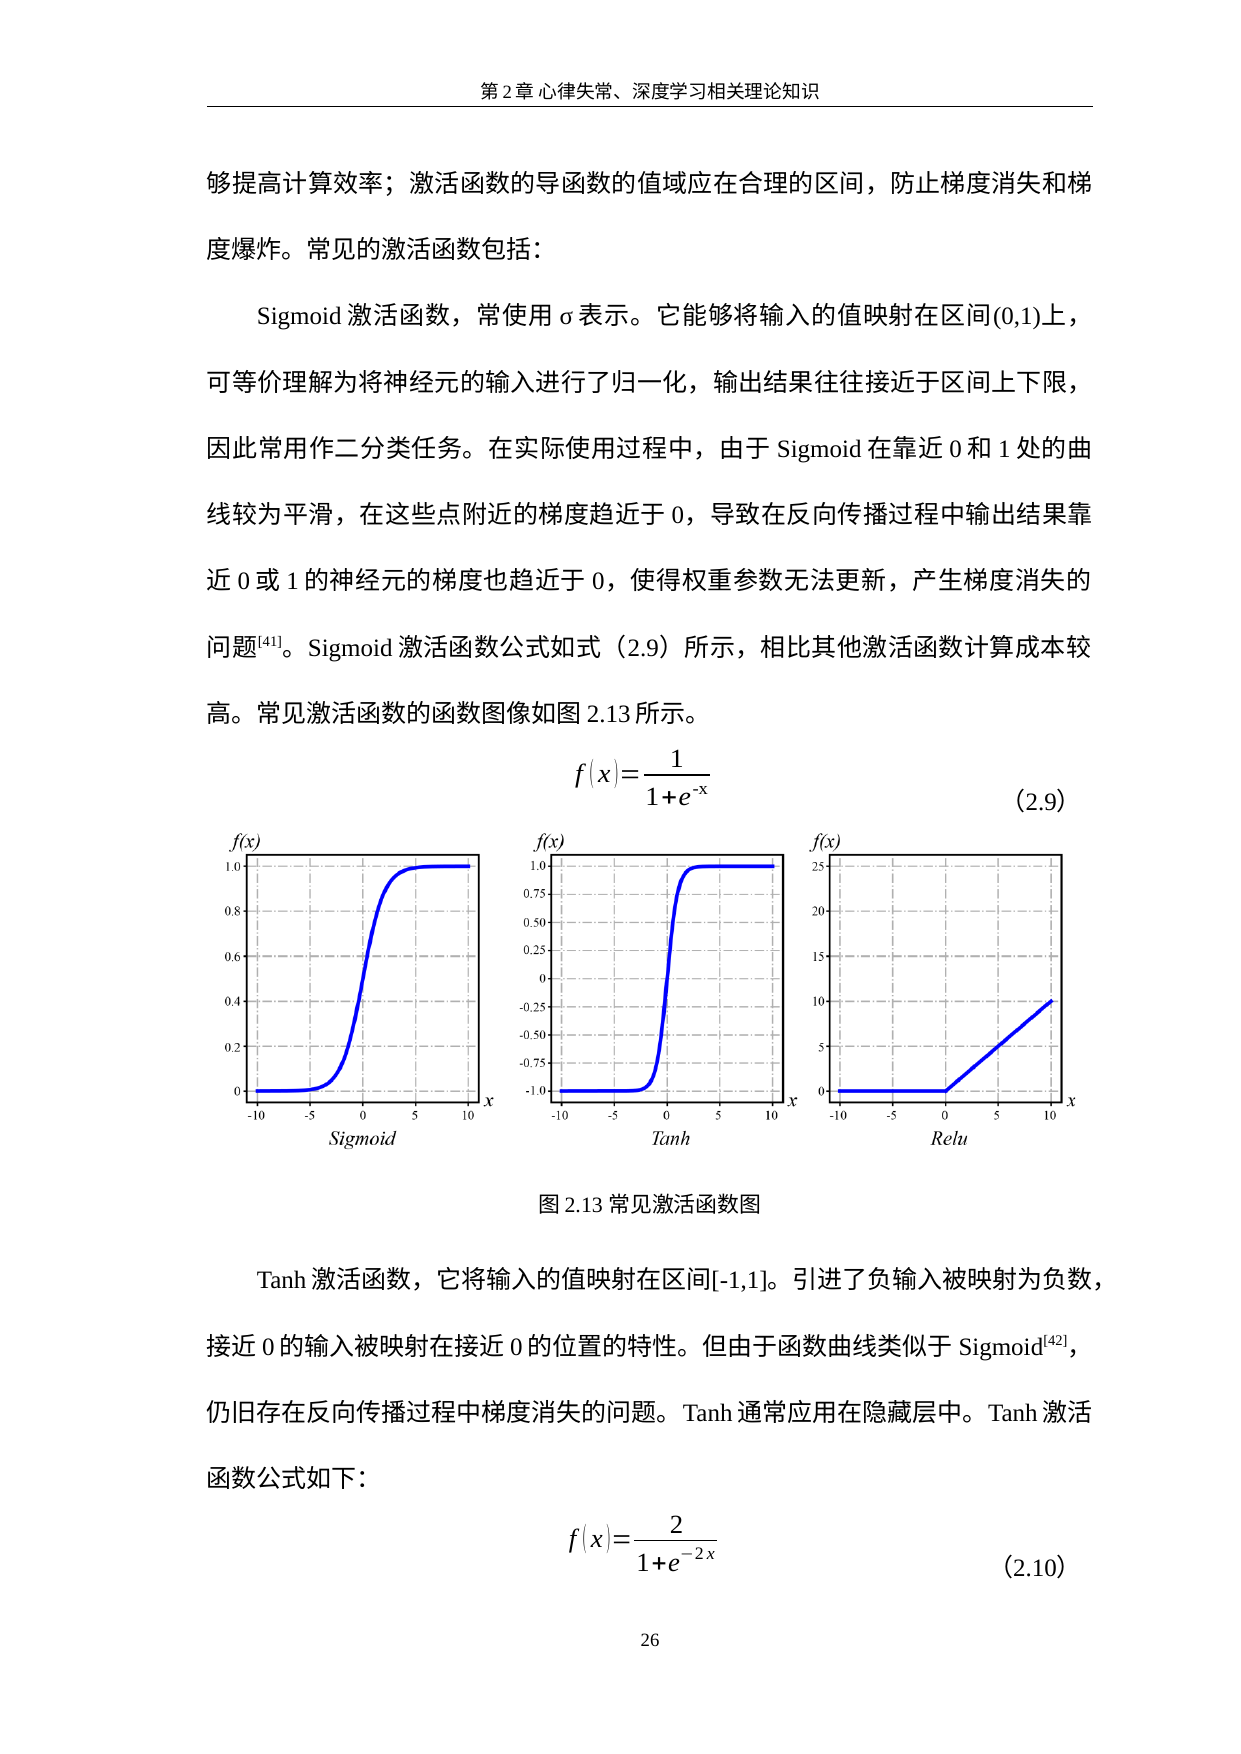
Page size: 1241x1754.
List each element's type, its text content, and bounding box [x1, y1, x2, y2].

text （2.9） [207, 744, 1093, 818]
text Sigmoid激活函数，常使用σ表示。它能够将输入的值映射在区间(0,1)上，可等价理解为将神经元的输入进行了归一化，输出结果往往接近于区间上下限，因此常用作二分类任务。在实际使用过程中，由于Sigmoid在靠近0和1处的曲线较为平滑，在这些点附近的梯度趋近于0，导致在反向传播过程中输出结果靠近0或1的神经元的梯度也趋近于0，使得权重参数无法更新，产生梯度消失的问题[41]。Sigmoid激活函数公式如式（2.9）所示，相比其他激活函数计算成本较高。常见激活函数的函数图像如图2.13所示。 [207, 281, 1093, 744]
text 图2.13 常见激活函数图 [207, 1187, 1093, 1220]
text Tanh激活函数，它将输入的值映射在区间[-1,1]。引进了负输入被映射为负数，接近0的输入被映射在接近0的位置的特性。但由于函数曲线类似于Sigmoid[42]，仍旧存在反向传播过程中梯度消失的问题。Tanh通常应用在隐藏层中。Tanh激活函数公式如下： [207, 1245, 1093, 1510]
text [207, 148, 1093, 281]
text （2.10） [207, 1510, 1093, 1583]
picture [224, 830, 1076, 1151]
